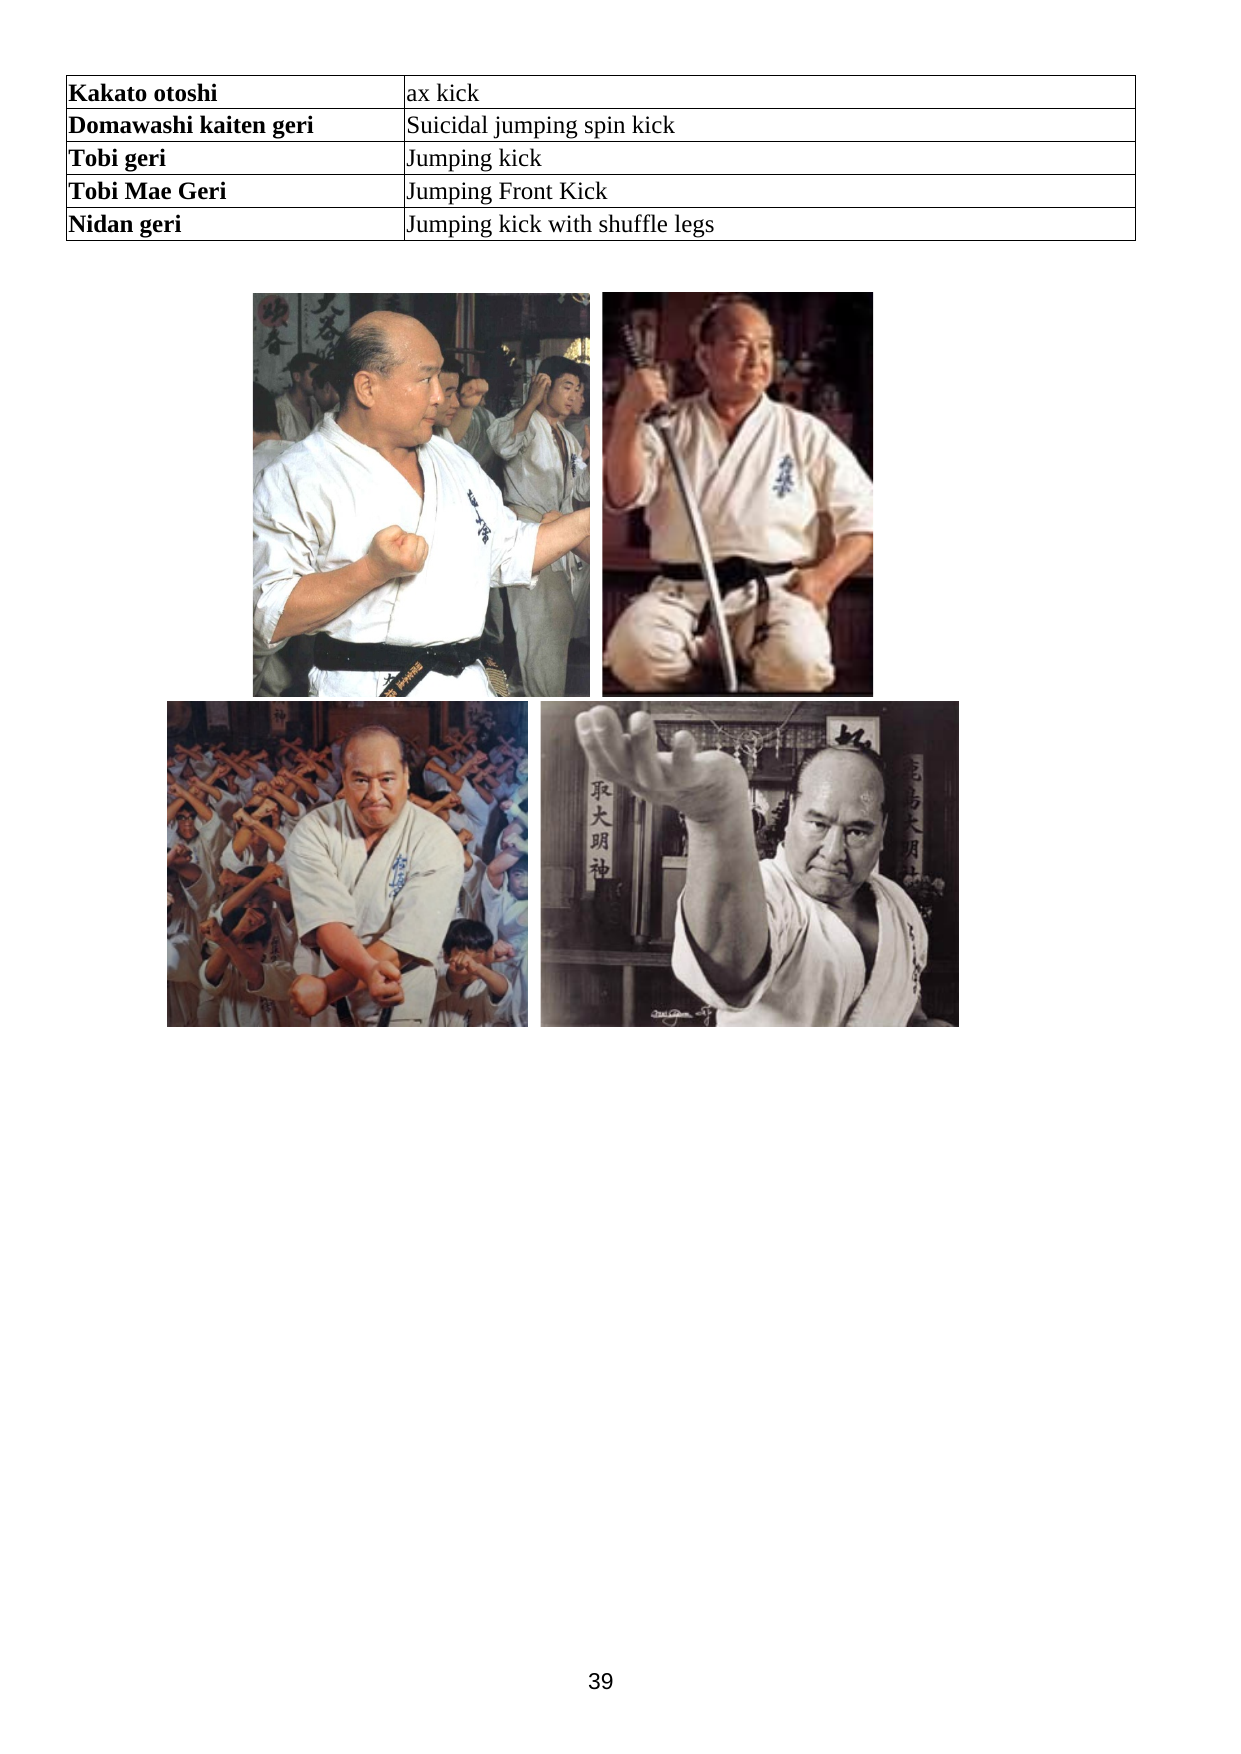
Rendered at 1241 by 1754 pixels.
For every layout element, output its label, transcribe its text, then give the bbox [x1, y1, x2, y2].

table_cell Jumping kick with shuffle legs [405, 208, 1135, 239]
picture [540, 701, 959, 1027]
table_cell Kakato otoshi [67, 76, 404, 108]
table_cell Tobi geri [67, 142, 404, 174]
table_cell Domawashi kaiten geri [67, 109, 404, 141]
table_cell Suicidal jumping spin kick [405, 109, 1135, 141]
picture [602, 292, 874, 697]
table_cell Tobi Mae Geri [67, 175, 404, 207]
table_cell Jumping kick [405, 142, 1135, 174]
picture [252, 293, 590, 697]
table_cell Nidan geri [67, 208, 404, 239]
picture [167, 701, 528, 1027]
table_cell ax kick [405, 76, 1135, 108]
table_cell Jumping Front Kick [405, 175, 1135, 207]
